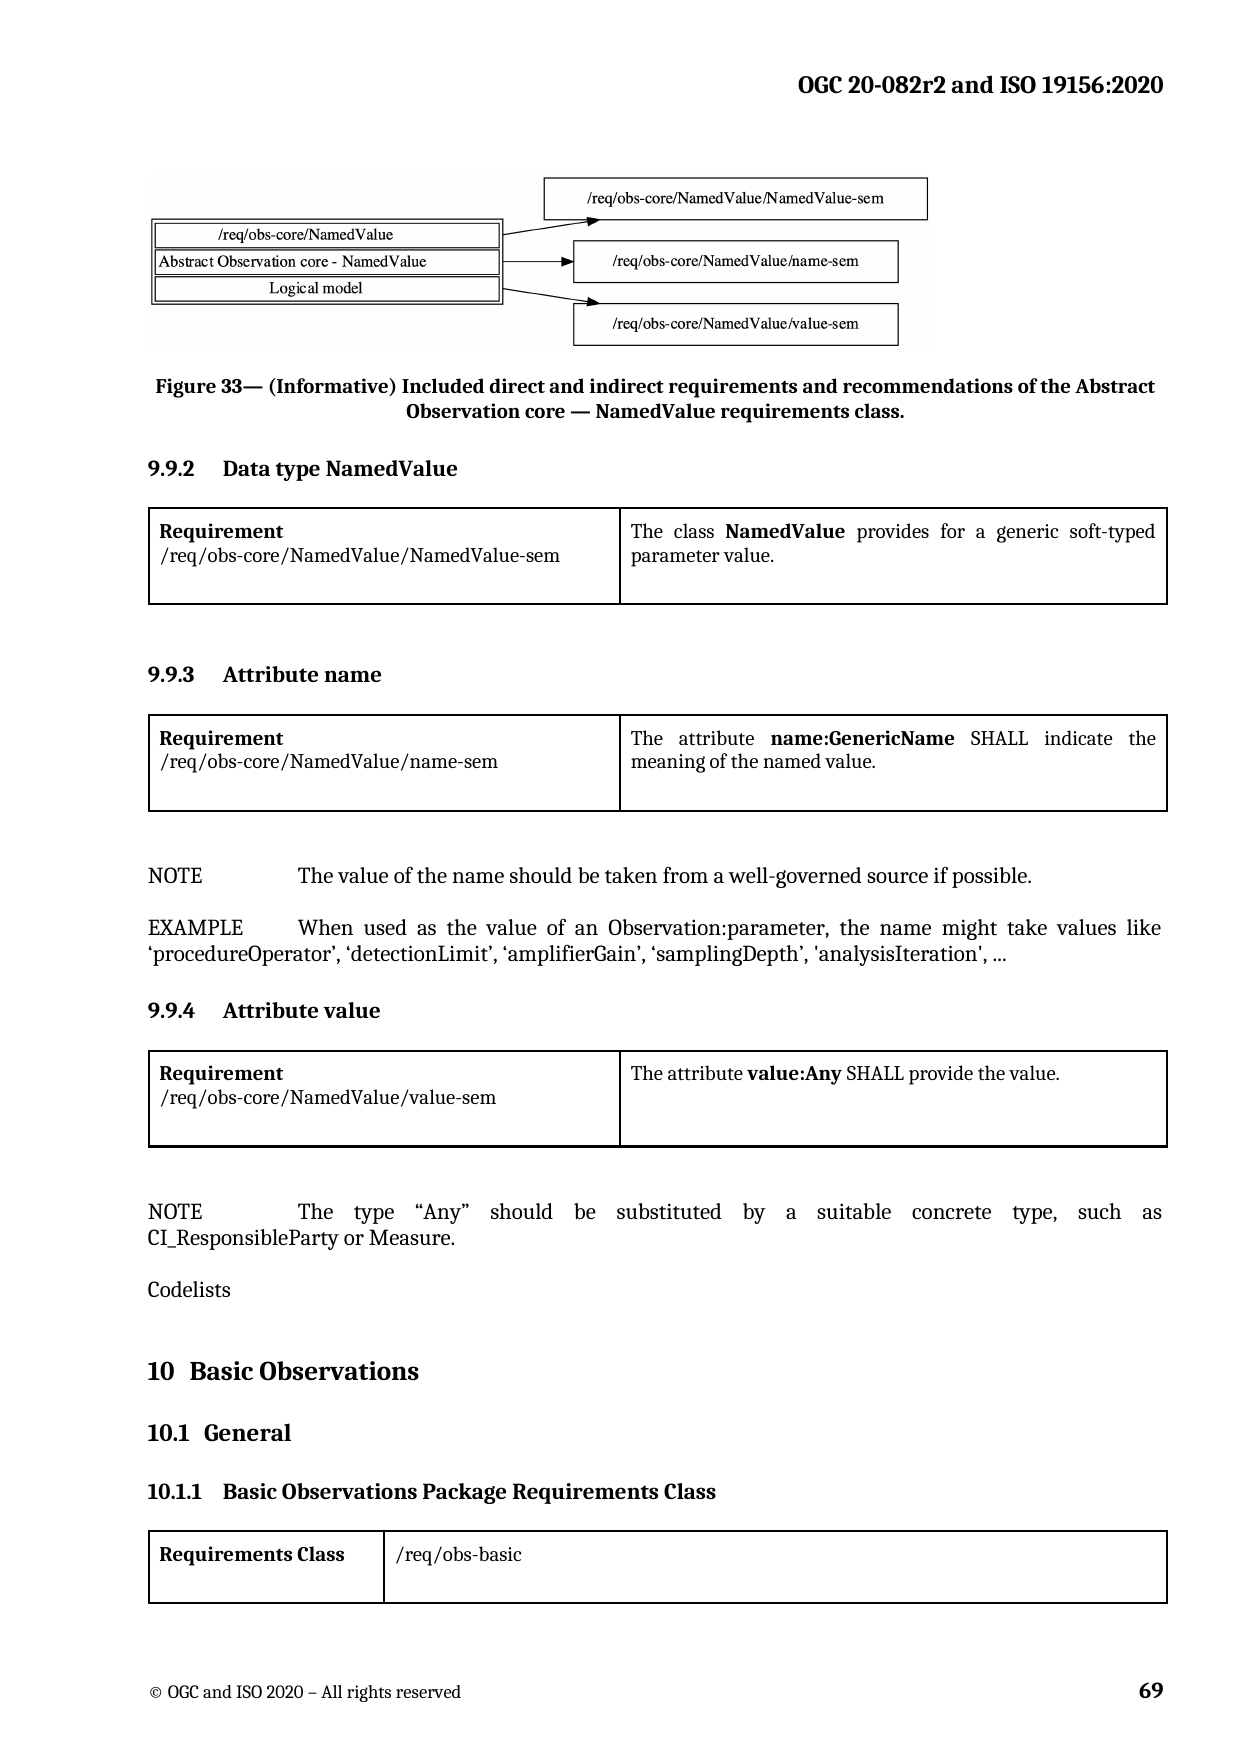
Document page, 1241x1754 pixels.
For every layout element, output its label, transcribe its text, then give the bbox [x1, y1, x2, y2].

picture [147, 173, 932, 350]
subtitle Data type NamedValue [148, 455, 1163, 482]
subtitle Basic Observations [148, 1356, 1163, 1387]
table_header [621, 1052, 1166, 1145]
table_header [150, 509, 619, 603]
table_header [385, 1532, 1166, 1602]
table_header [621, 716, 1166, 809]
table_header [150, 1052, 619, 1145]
text Codelists [148, 1277, 1163, 1303]
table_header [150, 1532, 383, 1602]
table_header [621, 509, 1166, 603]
text Figure 33— (Informative) Included direct and indirect requirements and recommendations of the Abstract Observation core — NamedValue requirements class. [148, 374, 1163, 424]
subtitle Attribute name [148, 662, 1163, 689]
text NOTE The type “Any” should be substituted by a suitable concrete type, such as CI_ResponsibleParty or Measure. [148, 1199, 1163, 1252]
text NOTE The value of the name should be taken from a well-governed source if possible. [148, 863, 1163, 889]
subtitle General [148, 1418, 1163, 1447]
text EXAMPLE When used as the value of an Observation:parameter, the name might take values like ‘procedureOperator’, ‘detectionLimit’, ‘amplifierGain’, ‘samplingDepth’, 'analysisIteration', ... [148, 914, 1163, 967]
subtitle Basic Observations Package Requirements Class [148, 1478, 1163, 1505]
subtitle Attribute value [148, 998, 1163, 1024]
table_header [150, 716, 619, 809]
